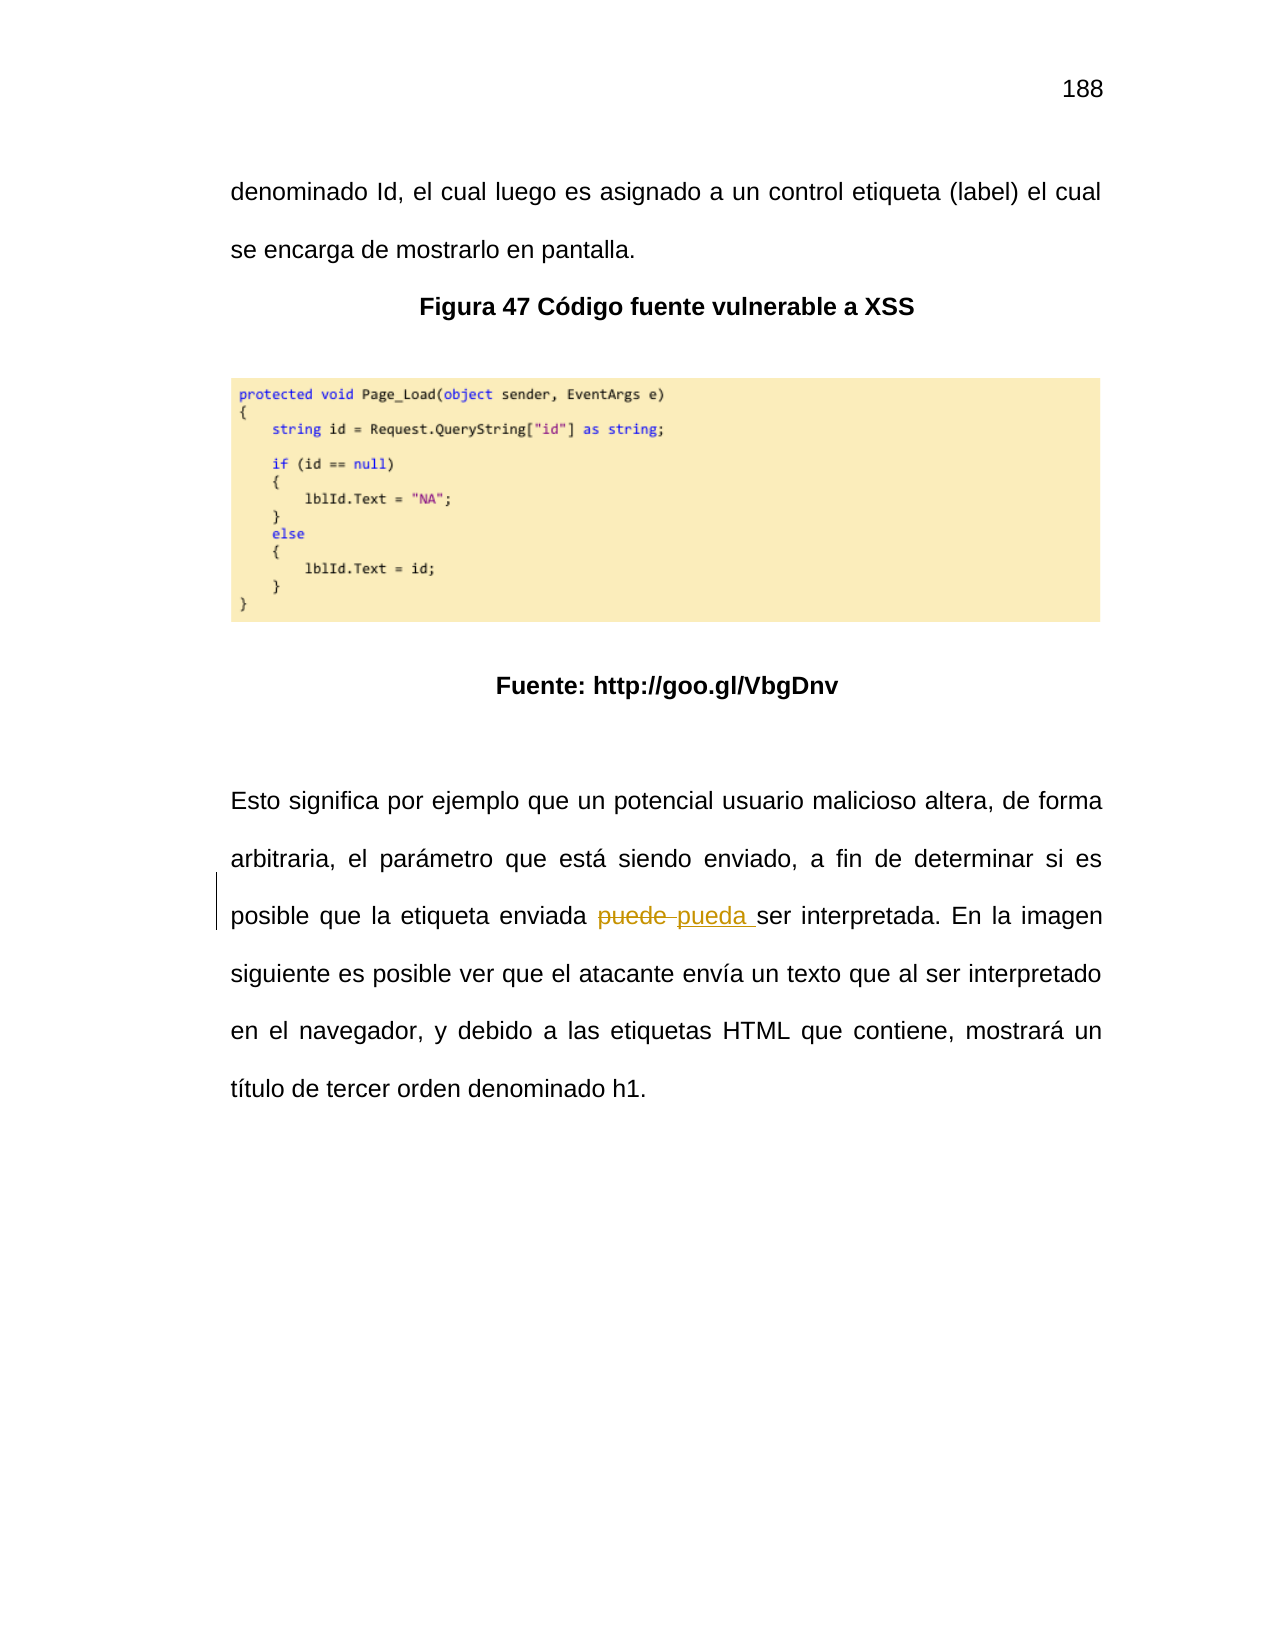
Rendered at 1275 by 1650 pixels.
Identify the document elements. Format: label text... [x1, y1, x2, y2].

picture [230, 378, 1104, 622]
text Esto significa por ejemplo que un potencial usuario malicioso altera, de forma arbitraria, el parámetro que está siendo enviado, a fin de determinar si es posible que la etiqueta enviada ser interpretada. En la imagen siguiente es posible ver que el atacante envía un texto que al ser interpretado en el navegador, y debido a las etiquetas HTML que contiene, mostrará un título de tercer orden denominado h1. [230, 786, 1104, 1102]
subtitle Fuente: http://goo.gl/VbgDnv [230, 671, 1104, 700]
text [230, 177, 1104, 263]
text Figura 47 Código fuente vulnerable a XSS [230, 292, 1104, 321]
